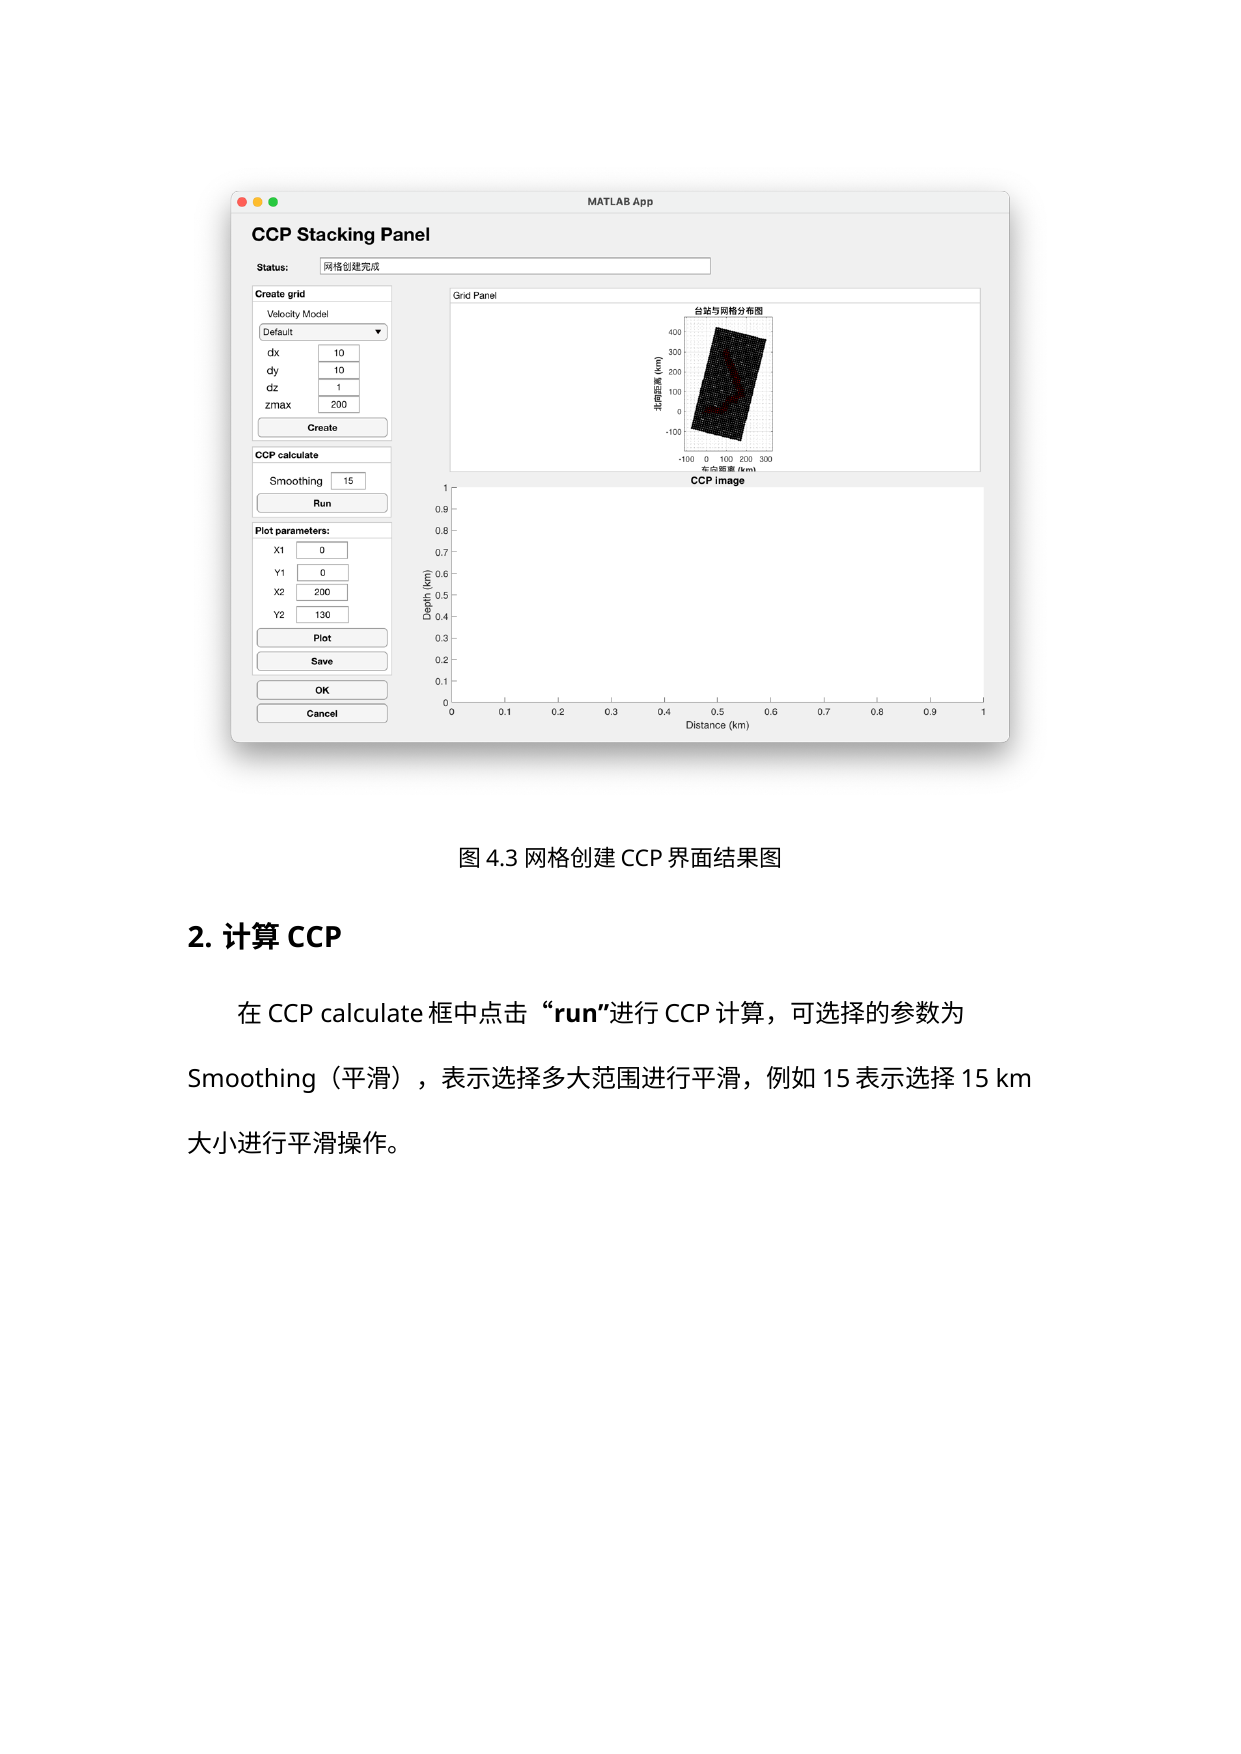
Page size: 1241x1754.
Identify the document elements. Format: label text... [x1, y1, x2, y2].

picture [187, 162, 1053, 800]
text 图4.3 网格创建CCP界面结果图 [187, 824, 1053, 889]
list 计算CCP [187, 902, 1053, 967]
text 在CCP calculate框中点击“run”进行CCP计算，可选择的参数为Smoothing（平滑），表示选择多大范围进行平滑，例如15表示选择15 km大小进行平滑操作。 [187, 979, 1053, 1174]
